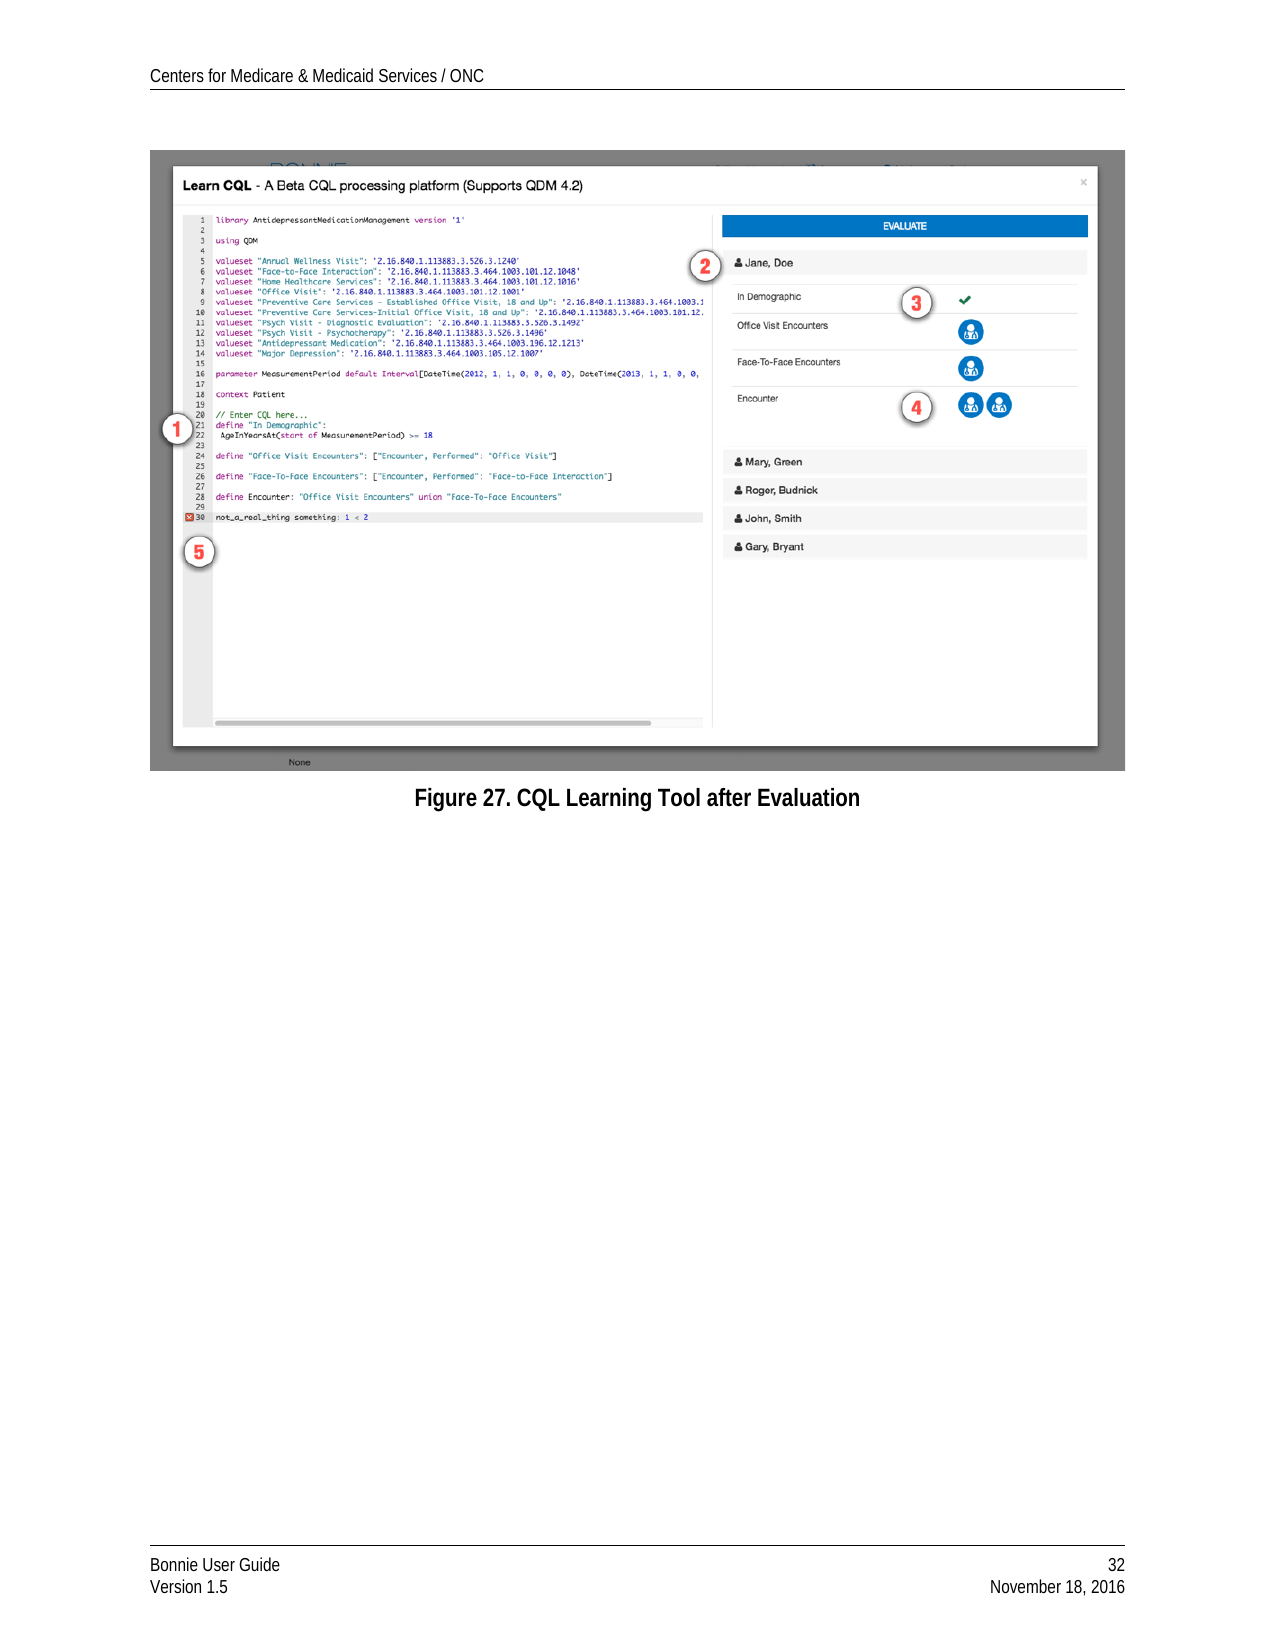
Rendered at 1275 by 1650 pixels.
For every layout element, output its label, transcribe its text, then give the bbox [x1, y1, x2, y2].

picture [150, 150, 1125, 771]
